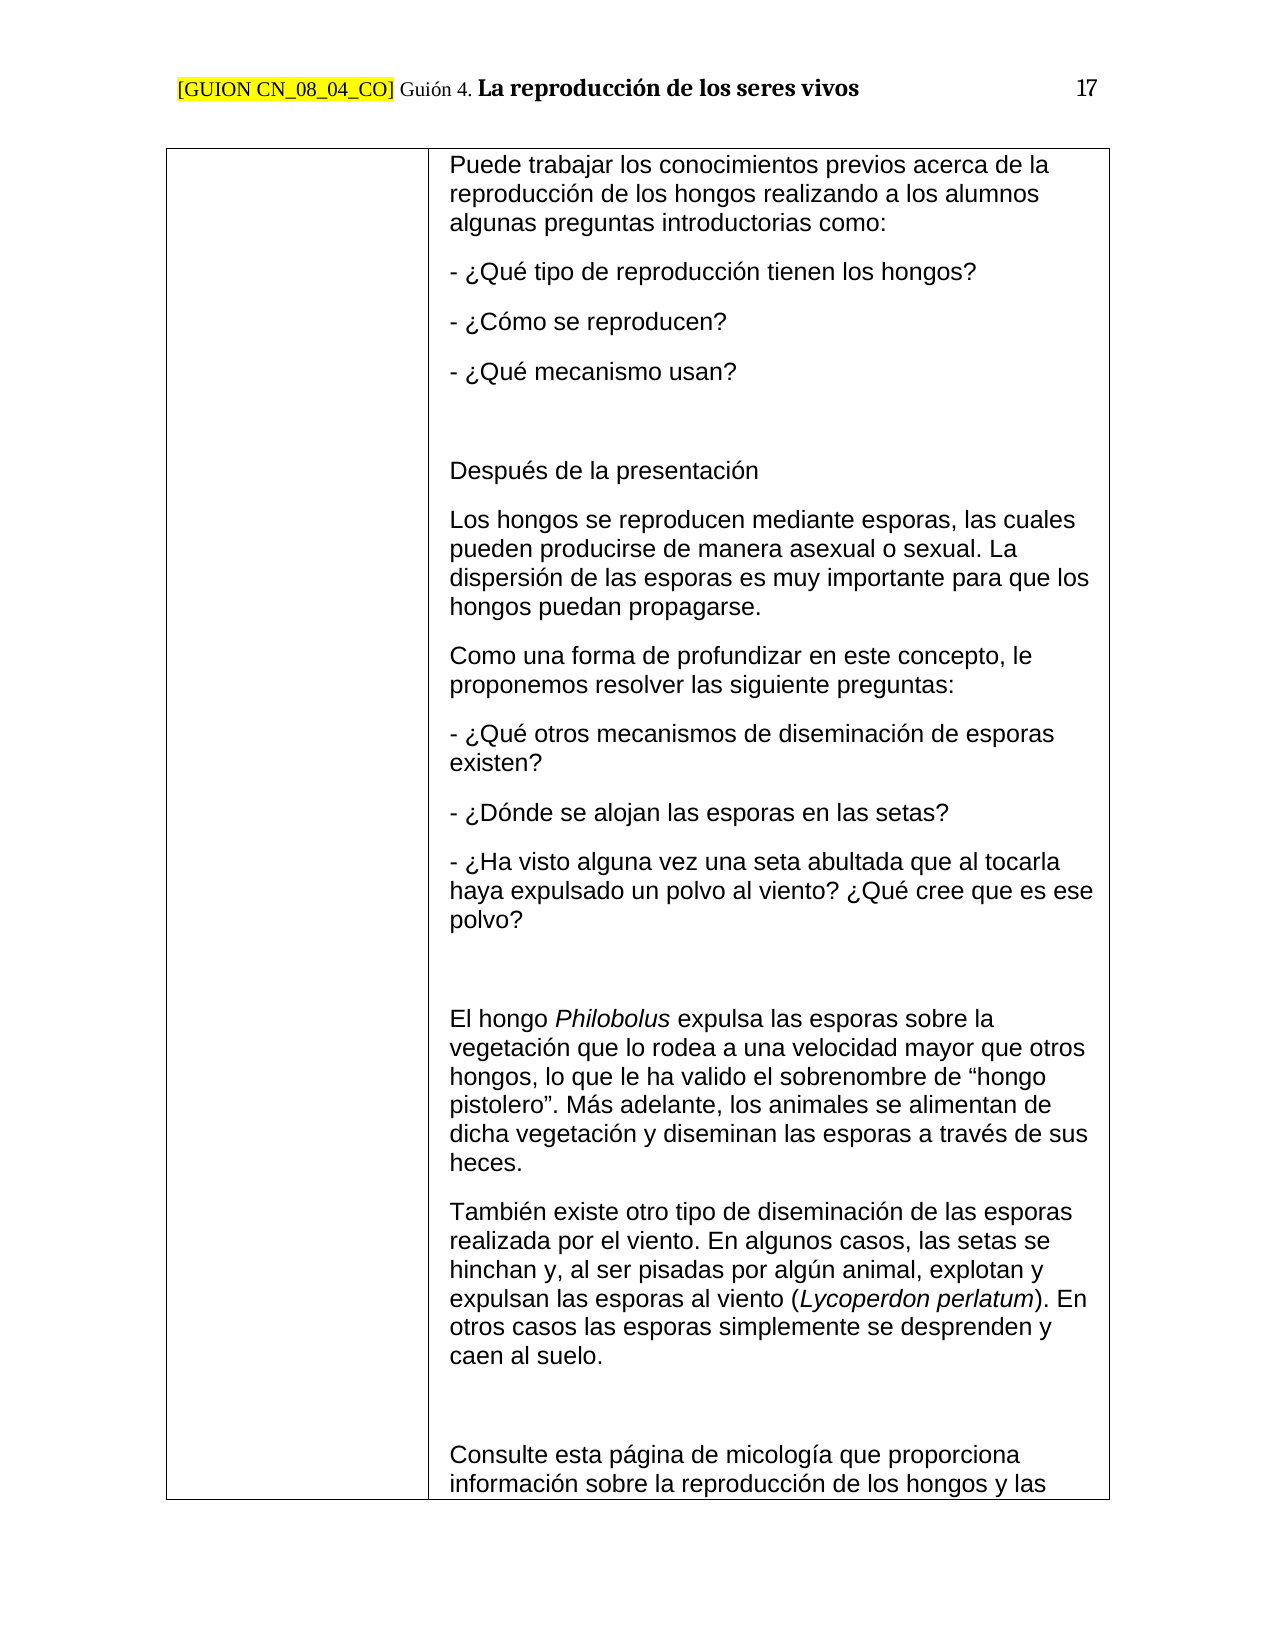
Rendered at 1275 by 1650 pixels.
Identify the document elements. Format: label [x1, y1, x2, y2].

table_cell [429, 149, 1109, 1499]
table_cell [167, 149, 428, 1499]
